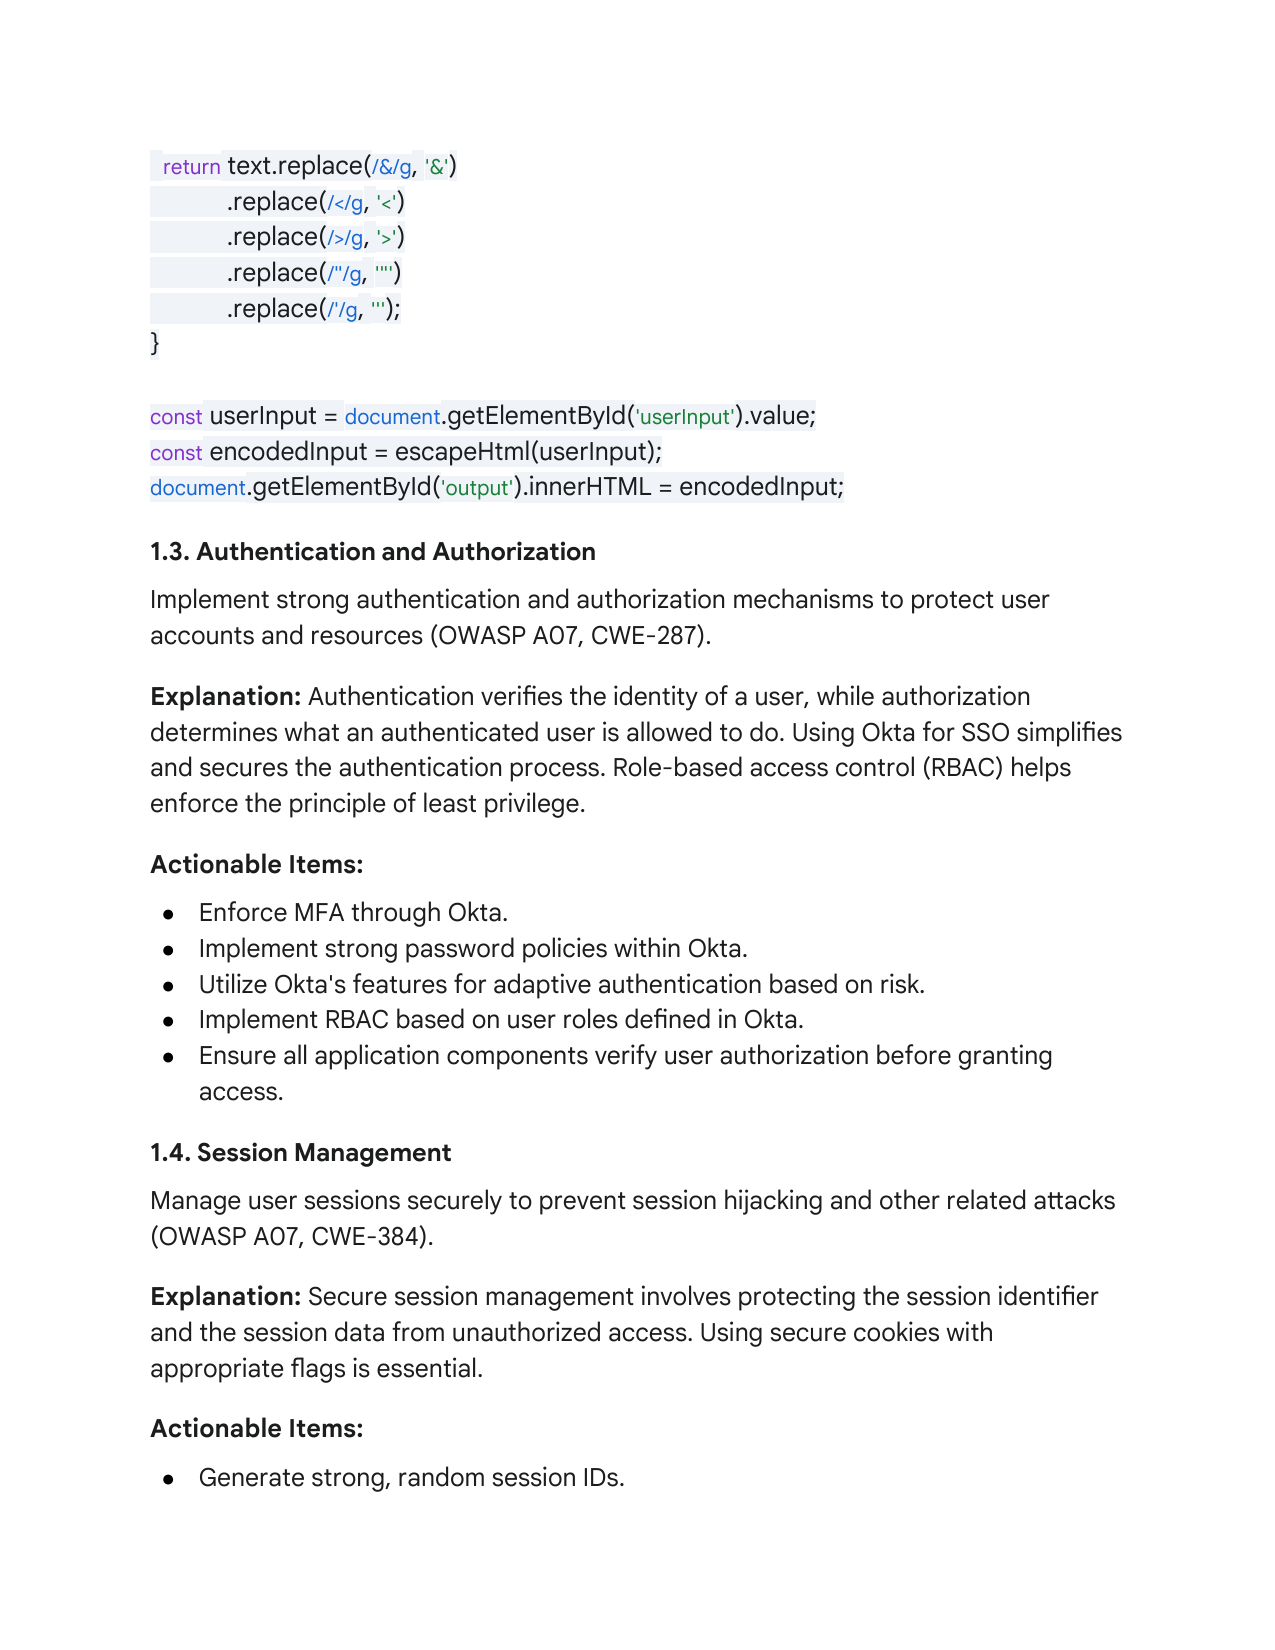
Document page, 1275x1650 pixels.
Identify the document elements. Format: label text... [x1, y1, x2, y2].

list Enforce MFA through Okta. [161, 897, 1125, 929]
list Ensure all application components verify user authorization before granting access. [161, 1040, 1125, 1107]
list Implement strong password policies within Okta. [161, 933, 1125, 964]
text Manage user sessions securely to prevent session hijacking and other related attacks (OWASP A07, CWE-384). [150, 1185, 1125, 1252]
subtitle 1.4. Session Management [150, 1137, 1125, 1168]
text Implement strong authentication and authorization mechanisms to protect user accounts and resources (OWASP A07, CWE-287). [150, 585, 1125, 652]
text Explanation: Authentication verifies the identity of a user, while authorization determines what an authenticated user is allowed to do. Using Okta for SSO simplifies and secures the authentication process. Role-based access control (RBAC) helps enforce the principle of least privilege. [150, 681, 1125, 820]
list Generate strong, random session IDs. [161, 1462, 1125, 1493]
subtitle 1.3. Authentication and Authorization [150, 537, 1125, 568]
text Actionable Items: [150, 849, 1125, 881]
text Actionable Items: [150, 1414, 1125, 1445]
text Explanation: Secure session management involves protecting the session identifier and the session data from unauthorized access. Using secure cookies with appropriate flags is essential. [150, 1281, 1125, 1384]
list Utilize Okta's features for adaptive authentication based on risk. [161, 969, 1125, 1000]
list Implement RBAC based on user roles defined in Okta. [161, 1004, 1125, 1036]
